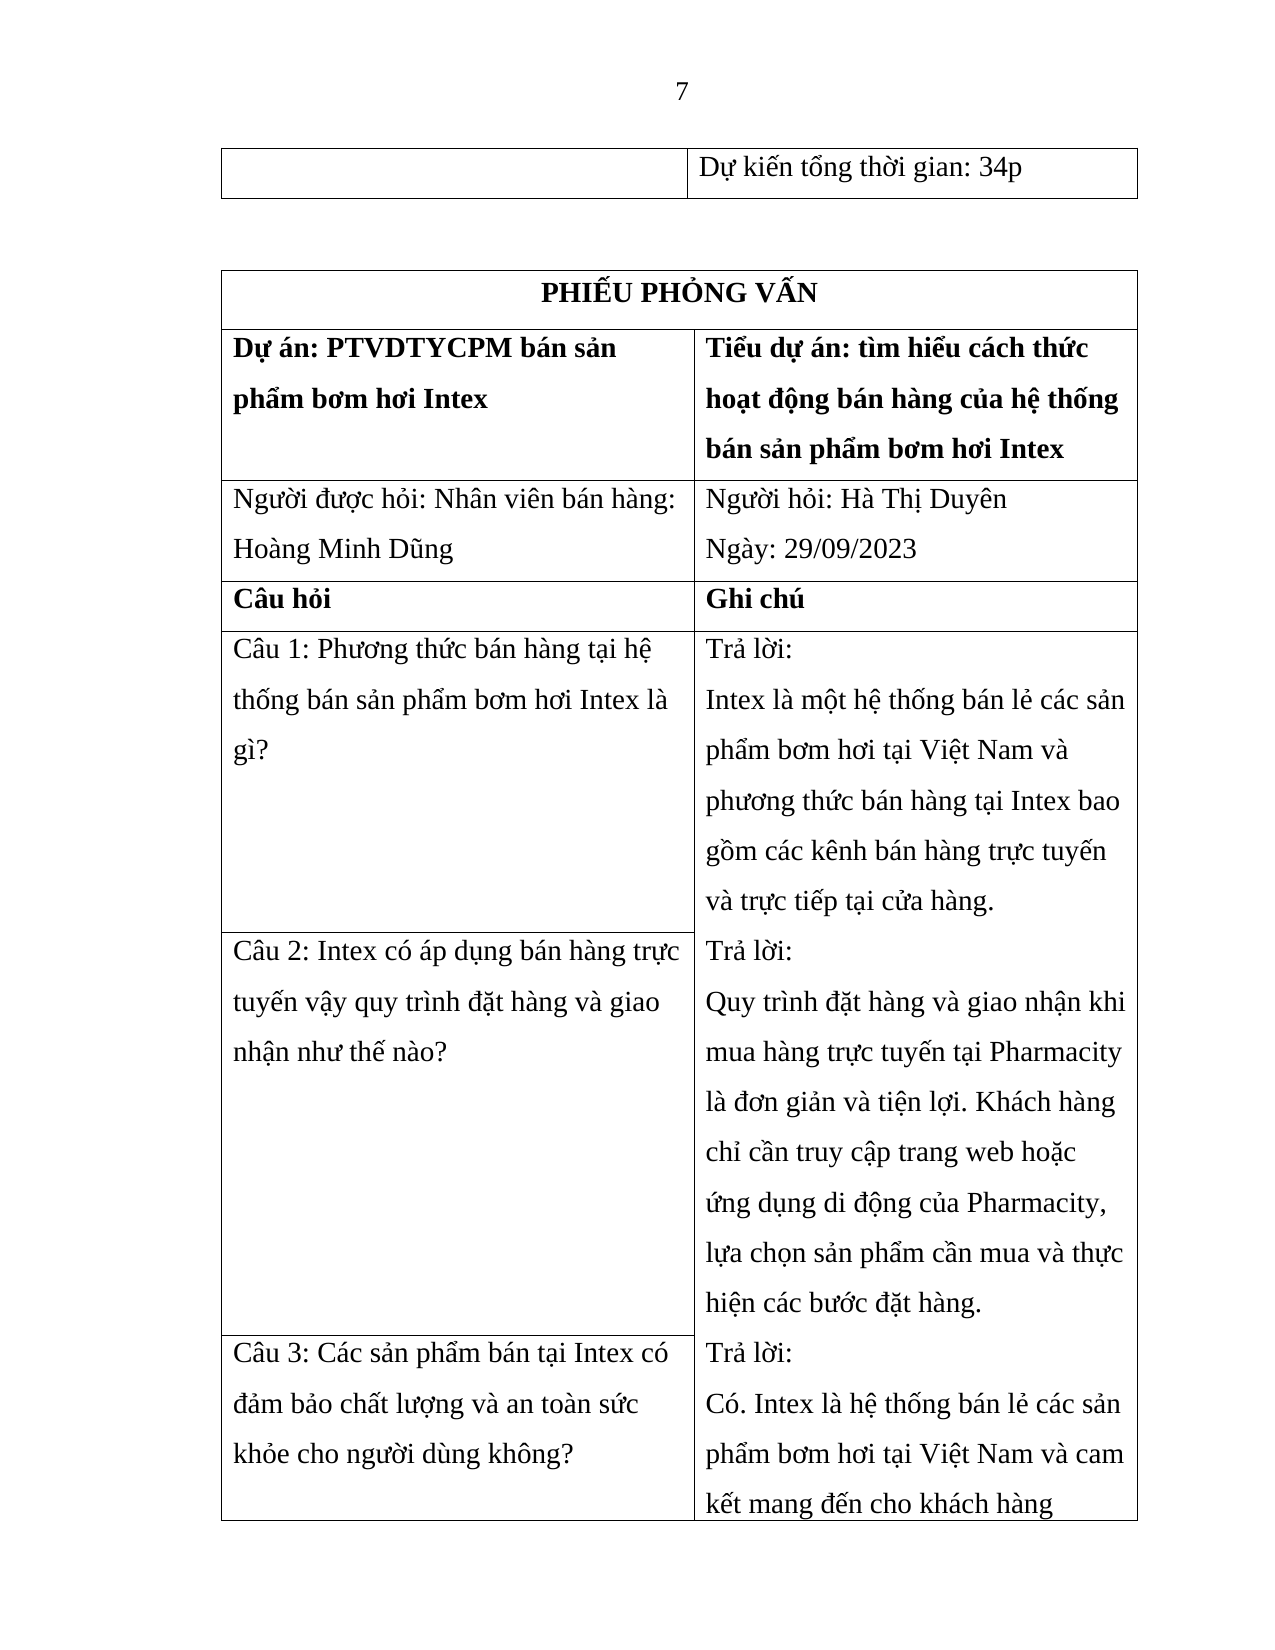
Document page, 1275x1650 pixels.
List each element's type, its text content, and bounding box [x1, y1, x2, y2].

table_cell Câu 1: Phương thức bán hàng tại hệ thống bán sản phẩm bơm hơi Intex là gì? [222, 632, 694, 932]
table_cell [688, 149, 1137, 198]
table_cell Câu hỏi [222, 582, 694, 631]
table_cell Người được hỏi: Nhân viên bán hàng: Hoàng Minh Dũng [222, 481, 694, 581]
table_cell Trả lời: Intex là một hệ thống bán lẻ các sản phẩm bơm hơi tại Việt Nam và phương thức bán hàng tại Intex bao gồm các kênh bán hàng trực tuyến và trực tiếp tại cửa hàng. [695, 632, 1137, 932]
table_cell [695, 1335, 1137, 1520]
table_cell Trả lời: Quy trình đặt hàng và giao nhận khi mua hàng trực tuyến tại Pharmacity là đơn giản và tiện lợi. Khách hàng chỉ cần truy cập trang web hoặc ứng dụng di động của Pharmacity, lựa chọn sản phẩm cần mua và thực hiện các bước đặt hàng. [695, 932, 1137, 1334]
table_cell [222, 1336, 694, 1520]
table_cell Người hỏi: Hà Thị Duyên Ngày: 29/09/2023 [695, 481, 1137, 581]
table_cell Tiểu dự án: tìm hiểu cách thức hoạt động bán hàng của hệ thống bán sản phẩm bơm hơi Intex [695, 330, 1137, 480]
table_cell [222, 149, 687, 198]
table_cell Câu 2: Intex có áp dụng bán hàng trực tuyến vậy quy trình đặt hàng và giao nhận như thế nào? [222, 933, 694, 1334]
table_cell Ghi chú [695, 582, 1137, 631]
table_cell Dự án: PTVDTYCPM bán sản phẩm bơm hơi Intex [222, 330, 694, 480]
table_header PHIẾU PHỎNG VẤN [222, 271, 1137, 329]
